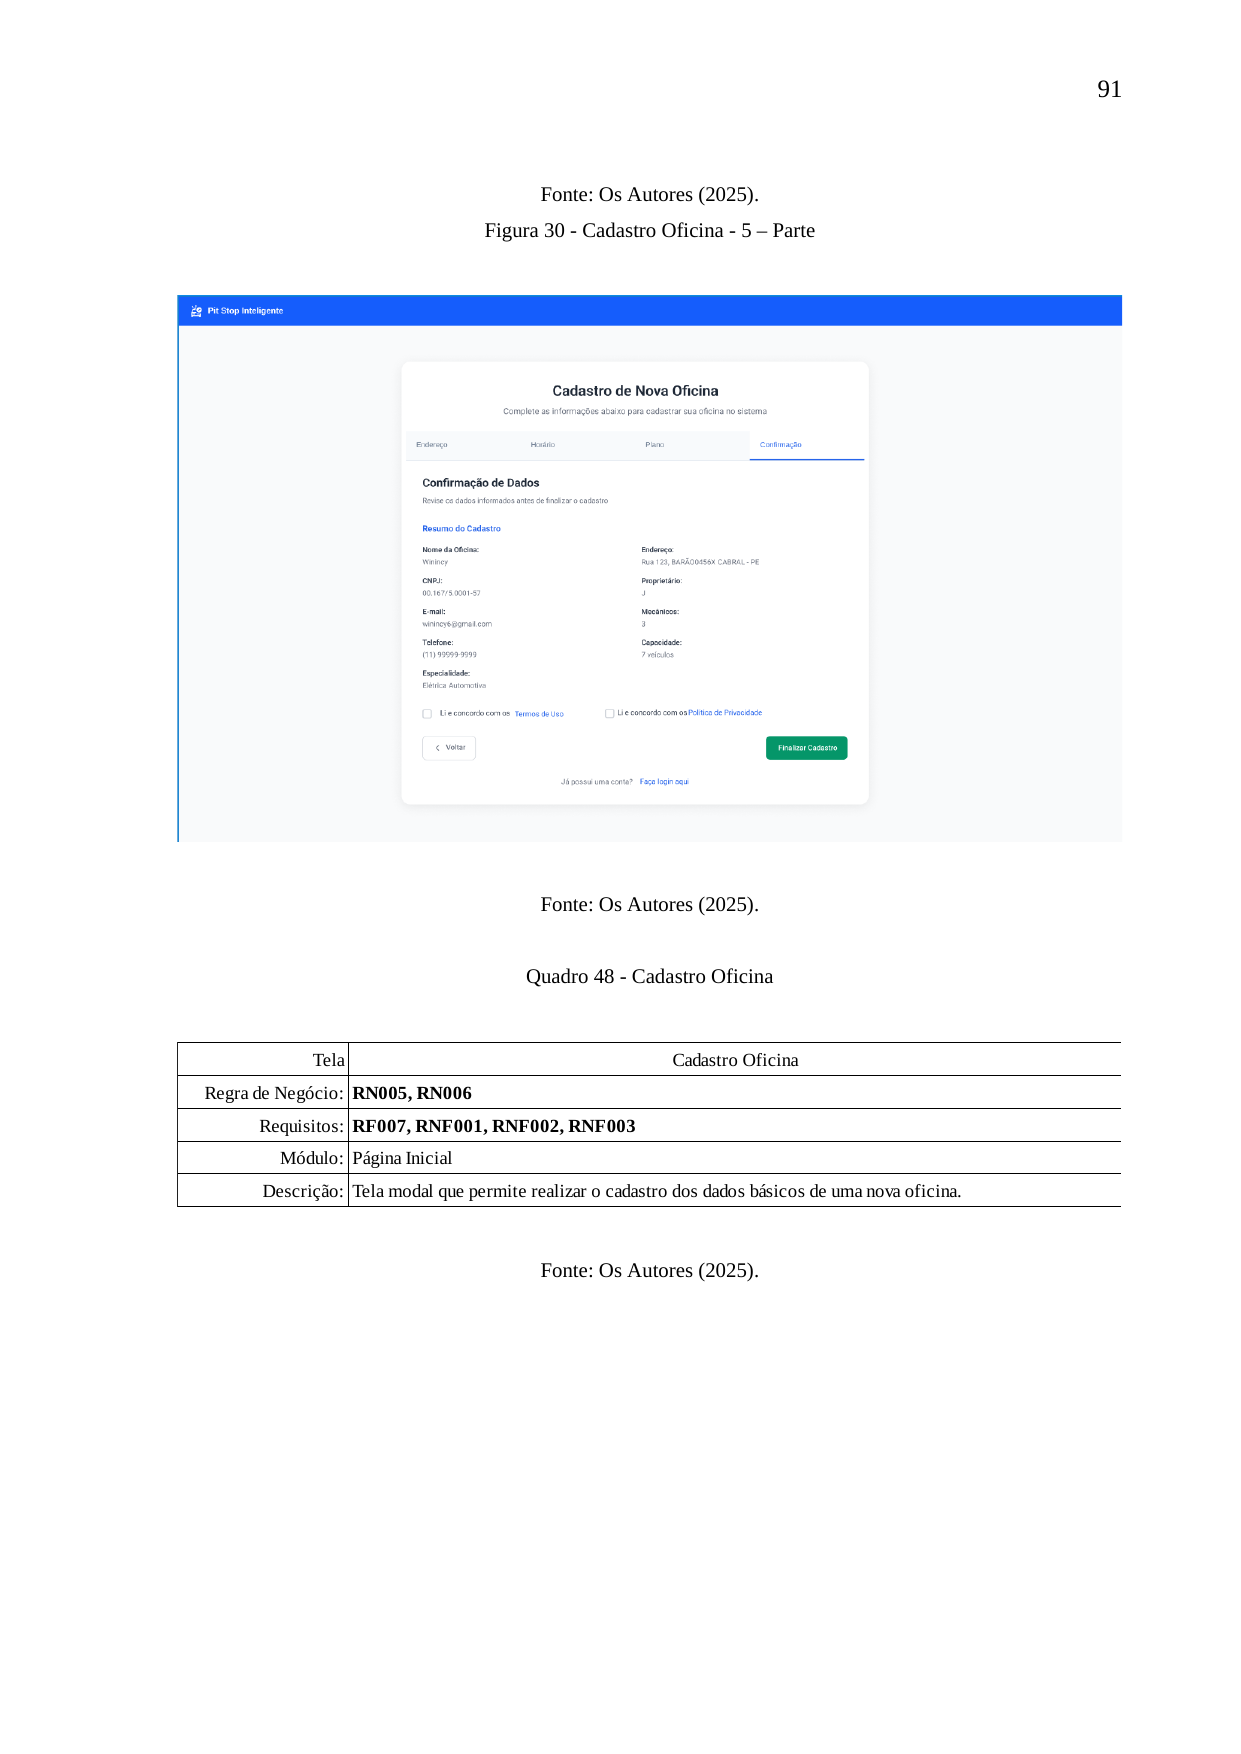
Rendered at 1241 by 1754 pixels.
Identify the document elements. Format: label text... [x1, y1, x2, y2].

text Fonte: Os Autores (2025). [177, 1258, 1122, 1282]
text Figura 30 - Cadastro Oficina - 5 – Parte [177, 218, 1122, 242]
text Quadro 48 - Cadastro Oficina [177, 964, 1122, 988]
text Fonte: Os Autores (2025). [177, 892, 1122, 916]
picture [177, 295, 1123, 842]
text Fonte: Os Autores (2025). [177, 182, 1122, 206]
